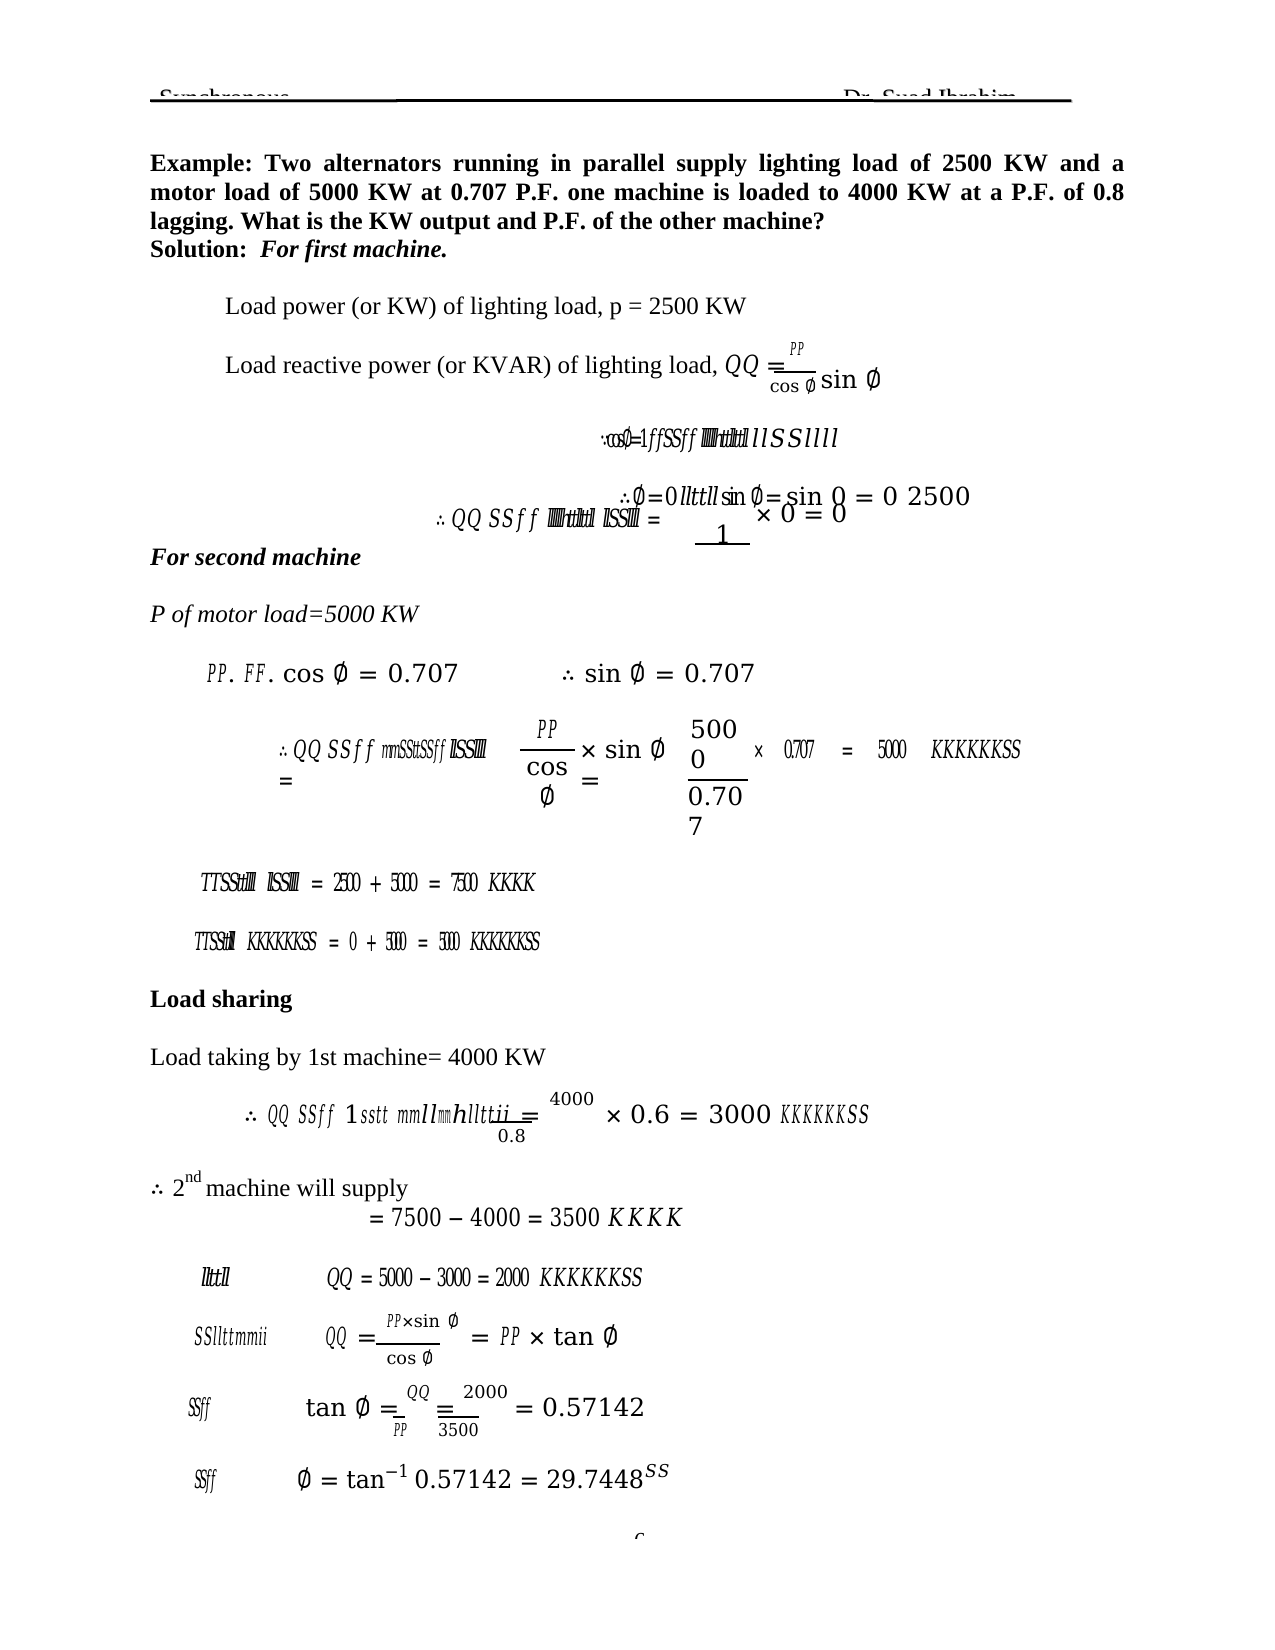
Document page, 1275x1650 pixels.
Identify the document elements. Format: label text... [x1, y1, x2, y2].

text 𝑇𝑇𝑆𝑆𝑡𝑡𝑙𝑙𝑙𝑙 𝐾𝐾𝐾𝐾𝐾𝐾𝑆𝑆 = 0 + 5000 = 5000 𝐾𝐾𝐾𝐾𝐾𝐾𝑆𝑆 [194, 926, 1137, 956]
text sin ∅ [820, 364, 1137, 394]
text 1 [715, 525, 1137, 548]
text ∴ 𝑄𝑄 𝑆𝑆𝑓𝑓 𝑚𝑚𝑆𝑆𝑡𝑡𝑆𝑆𝑓𝑓 𝑙𝑙𝑆𝑆𝑙𝑙𝑙𝑙 = [278, 733, 507, 793]
text × 0.707 = 5000 𝐾𝐾𝐾𝐾𝐾𝐾𝑆𝑆 [753, 733, 1137, 763]
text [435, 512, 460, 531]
text Load taking by 1st machine= 4000 KW [150, 1042, 1137, 1070]
text 0.707 [687, 780, 750, 840]
text For second machine [150, 542, 420, 570]
text cos ∅ [137, 379, 816, 395]
text 𝑃𝑃 3500 [393, 1422, 1137, 1441]
text P of motor load=5000 KW [150, 599, 420, 627]
text 𝑆𝑆𝑙𝑙𝑡𝑡𝑚𝑚𝑖𝑖 𝑄𝑄 = 𝑃𝑃×sin ∅ = 𝑃𝑃 × tan ∅ [194, 1320, 1137, 1352]
text 5000 [690, 714, 750, 774]
text Load sharing [150, 984, 1137, 1013]
text × 0 = 0 [755, 512, 1137, 525]
text 𝑙𝑙𝑡𝑡𝑙𝑙 𝑄𝑄 = 5000 − 3000 = 2000 𝐾𝐾𝐾𝐾𝐾𝐾𝑆𝑆 [200, 1261, 1137, 1291]
text Load power (or KW) of lighting load, p = 2500 KW [225, 291, 816, 320]
text ∴ 2nd machine will supply [150, 1167, 1137, 1201]
text Solution: For first machine. [150, 234, 1137, 263]
text 𝑆𝑆𝑓𝑓 ∅ = tan−1 0.57142 = 29.7448𝑆𝑆 [194, 1464, 1137, 1494]
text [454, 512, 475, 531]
text = 7500 − 4000 = 3500 𝐾𝐾𝐾𝐾 [369, 1202, 1137, 1232]
text Load reactive power (or KVAR) of lighting load, 𝑄𝑄 = 𝑃𝑃 [225, 347, 816, 379]
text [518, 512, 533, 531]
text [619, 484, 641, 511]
text cos ∅ [520, 751, 574, 810]
text × sin ∅ = [580, 733, 682, 793]
text 0.8 [137, 1130, 886, 1146]
text cos ∅ [386, 1352, 1137, 1367]
text Example: Two alternators running in parallel supply lighting load of 2500 KW and a motor load of 5000 KW at 0.707 P.F. one machine is loaded to 4000 KW at a P.F. of 0.8 lagging. What is the KW output and P.F. of the other machine? [150, 148, 1126, 234]
text ∴ 𝑄𝑄 𝑆𝑆𝑓𝑓 1𝑠𝑠𝑡𝑡 𝑚𝑚𝑙𝑙𝑚𝑚ℎ𝑙𝑙𝑡𝑡𝑖𝑖 = 4000 × 0.6 = 3000 𝐾𝐾𝐾𝐾𝐾𝐾𝑆𝑆 [244, 1098, 1137, 1130]
text 𝑃𝑃. 𝐹𝐹. cos ∅ = 0.707 ∴ sin ∅ = 0.707 [206, 657, 1137, 687]
text 𝑇𝑇𝑆𝑆𝑡𝑡𝑙𝑙𝑙𝑙 𝑙𝑙𝑆𝑆𝑙𝑙𝑙𝑙 = 2500 + 5000 = 7500 𝐾𝐾𝐾𝐾 [200, 866, 1137, 896]
text ∴ ∅ = 0 𝑙𝑙𝑡𝑡𝑙𝑙 sin ∅ = sin 0 = 0 2500 [637, 484, 974, 511]
text 𝑃𝑃 [519, 714, 574, 744]
text ∵ cos ∅ = 1 𝑓𝑓𝑆𝑆𝑓𝑓 𝑙𝑙𝑙𝑙𝑙𝑙ℎ𝑡𝑡𝑙𝑙𝑡𝑡𝑙𝑙 𝑙𝑙𝑆𝑆𝑙𝑙𝑙𝑙 [600, 422, 1137, 452]
text 𝑆𝑆𝑓𝑓 tan ∅ = 𝑄𝑄 = 2000 = 0.57142 [187, 1393, 1137, 1422]
